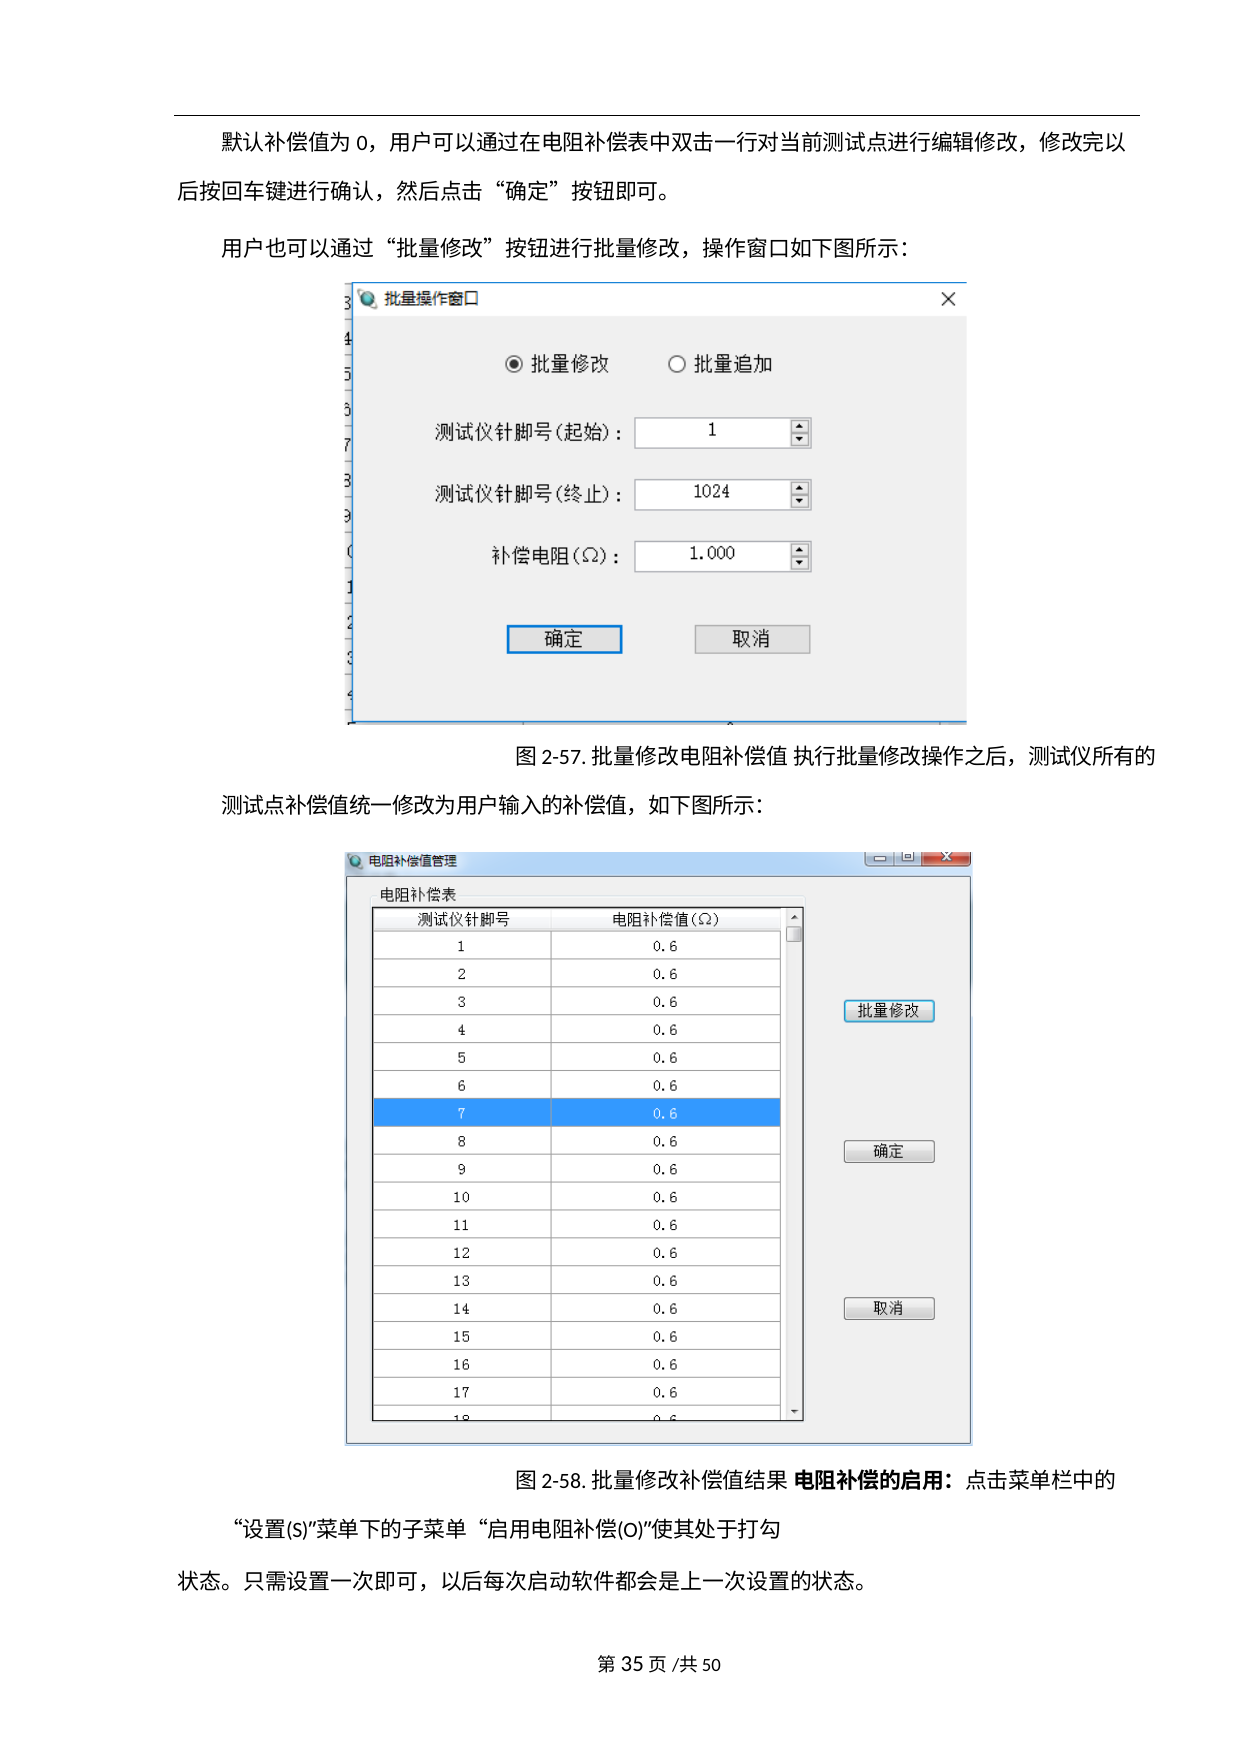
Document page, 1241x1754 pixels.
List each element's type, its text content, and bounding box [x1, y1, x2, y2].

text 默认补偿值为 0，用户可以通过在电阻补偿表中双击一行对当前测试点进行编辑修改，修改完以 后按回车键进行确认，然后点击“确定”按钮即可。 [177, 125, 1137, 206]
picture [344, 852, 973, 1446]
text 图2-57. 批量修改电阻补偿值 执行批量修改操作之后，测试仪所有的测试点补偿值统一修改为用户输入的补偿值，如下图所示： [221, 739, 1159, 819]
text 状态。只需设置一次即可，以后每次启动软件都会是上一次设置的状态。 [177, 1564, 1137, 1595]
picture [344, 282, 967, 725]
text 图2-58. 批量修改补偿值结果 电阻补偿的启用：点击菜单栏中的“设置(S)”菜单下的子菜单“启用电阻补偿(O)”使其处于打勾 [221, 1463, 1137, 1544]
text 用户也可以通过“批量修改”按钮进行批量修改，操作窗口如下图所示： [221, 231, 1137, 263]
